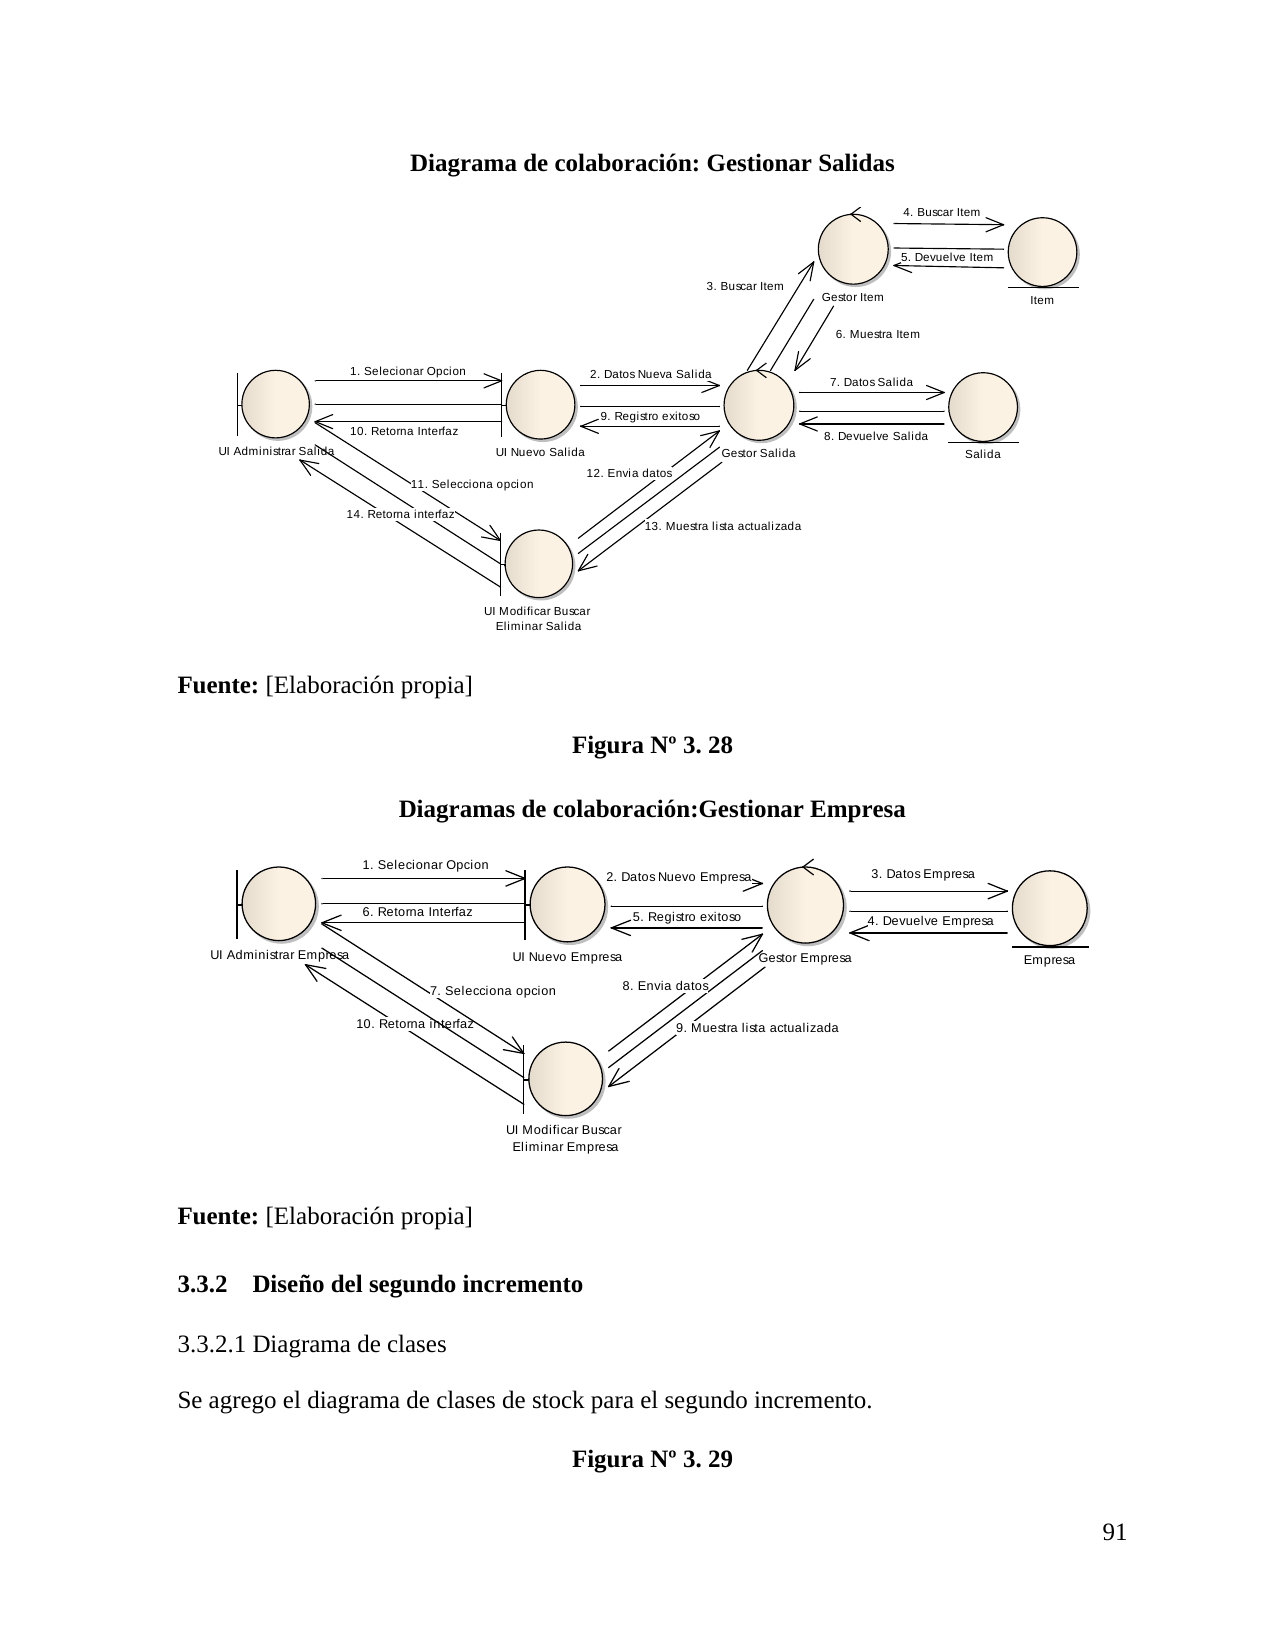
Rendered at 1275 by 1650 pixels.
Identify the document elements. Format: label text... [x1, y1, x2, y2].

text Diagrama de colaboración: Gestionar Salidas [177, 148, 1127, 176]
text Se agrego el diagrama de clases de stock para el segundo incremento. [177, 1385, 1127, 1413]
text Diagramas de colaboración:Gestionar Empresa [177, 794, 1127, 823]
text Figura Nº 3. 28 [177, 730, 1127, 759]
subtitle Diseño del segundo incremento [177, 1269, 1127, 1298]
text Fuente: [Elaboración propia] [177, 1201, 1127, 1230]
text Fuente: [Elaboración propia] [177, 671, 1127, 699]
text Figura Nº 3. 29 [177, 1444, 1127, 1473]
subtitle Diagrama de clases [177, 1329, 1127, 1358]
